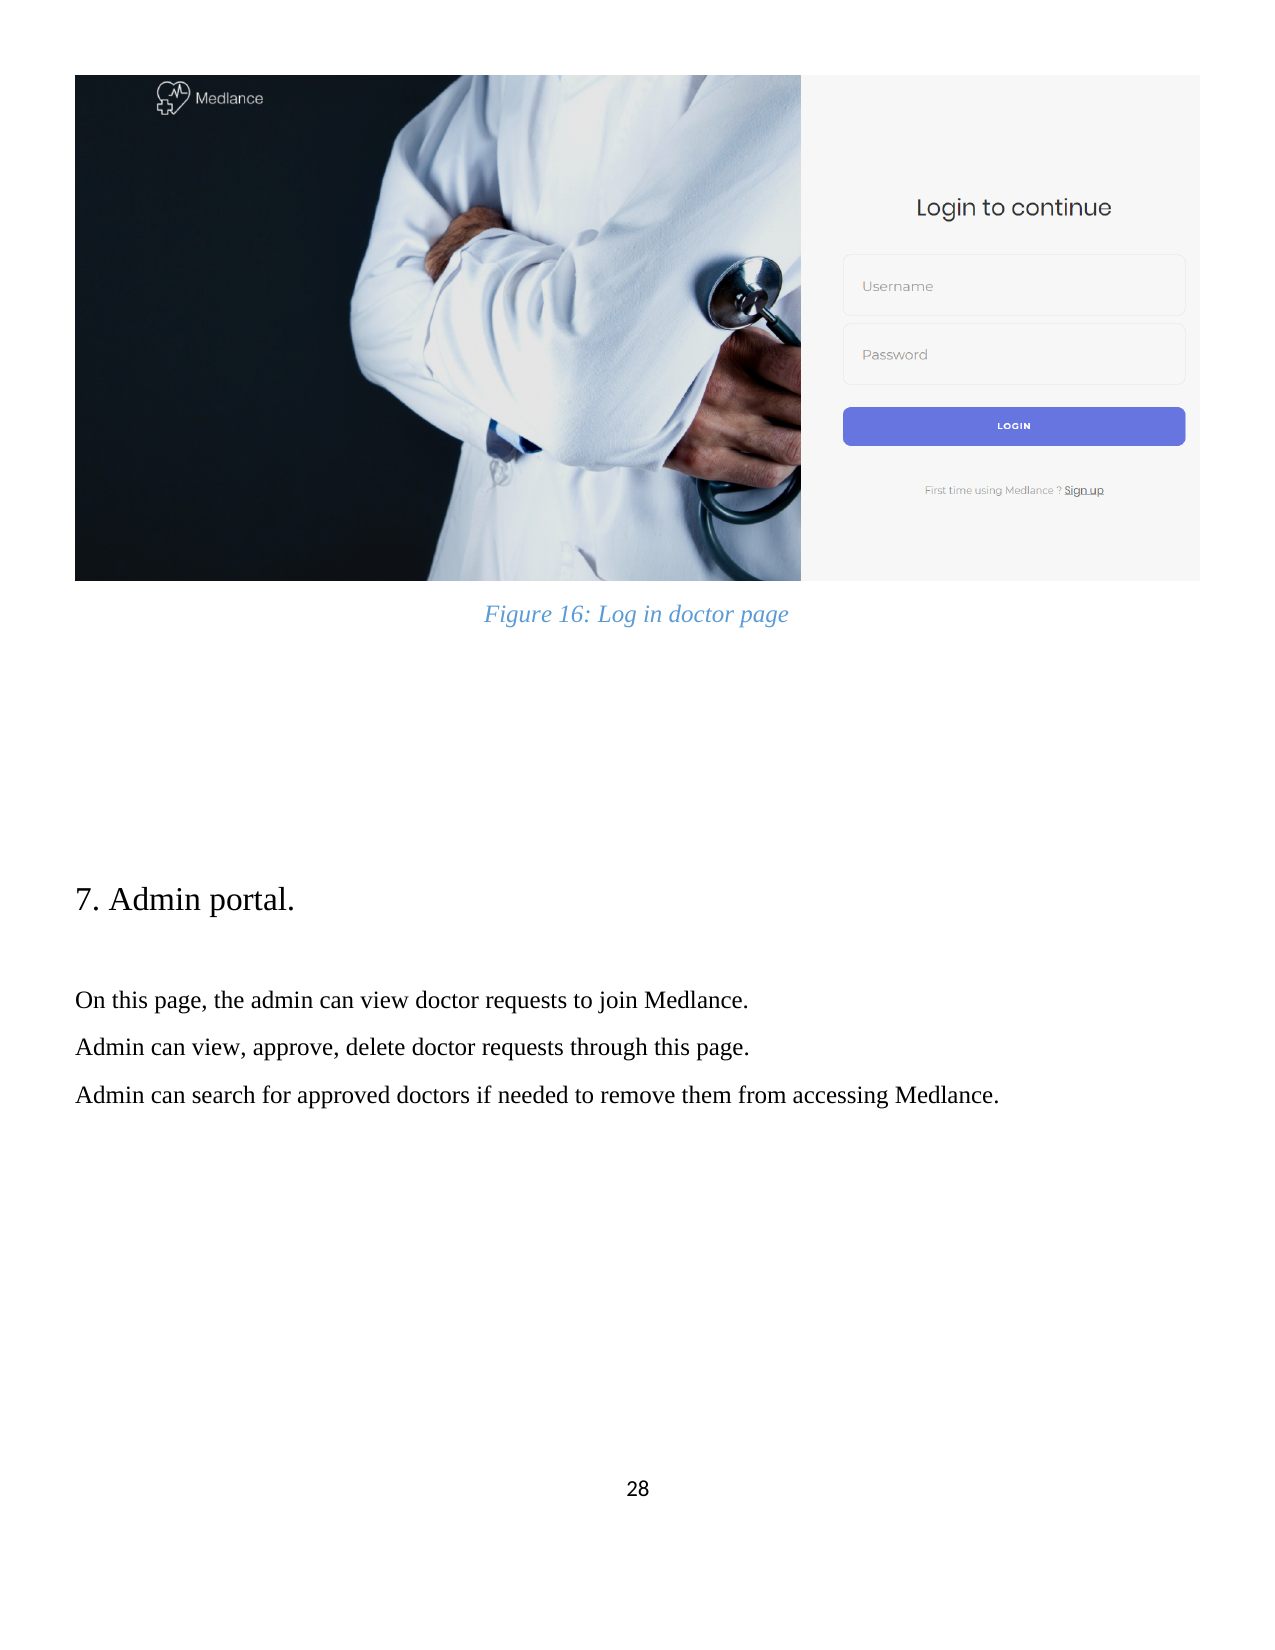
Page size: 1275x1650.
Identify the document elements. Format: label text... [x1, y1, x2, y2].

picture [75, 75, 1200, 581]
text Figure 16: Log in doctor page [75, 599, 1200, 628]
text 7. Admin portal. [75, 879, 1200, 917]
text Admin can view, approve, delete doctor requests through this page. [75, 1032, 1200, 1061]
text Admin can search for approved doctors if needed to remove them from accessing Medlance. [75, 1080, 1200, 1109]
text On this page, the admin can view doctor requests to join Medlance. [75, 985, 1200, 1013]
